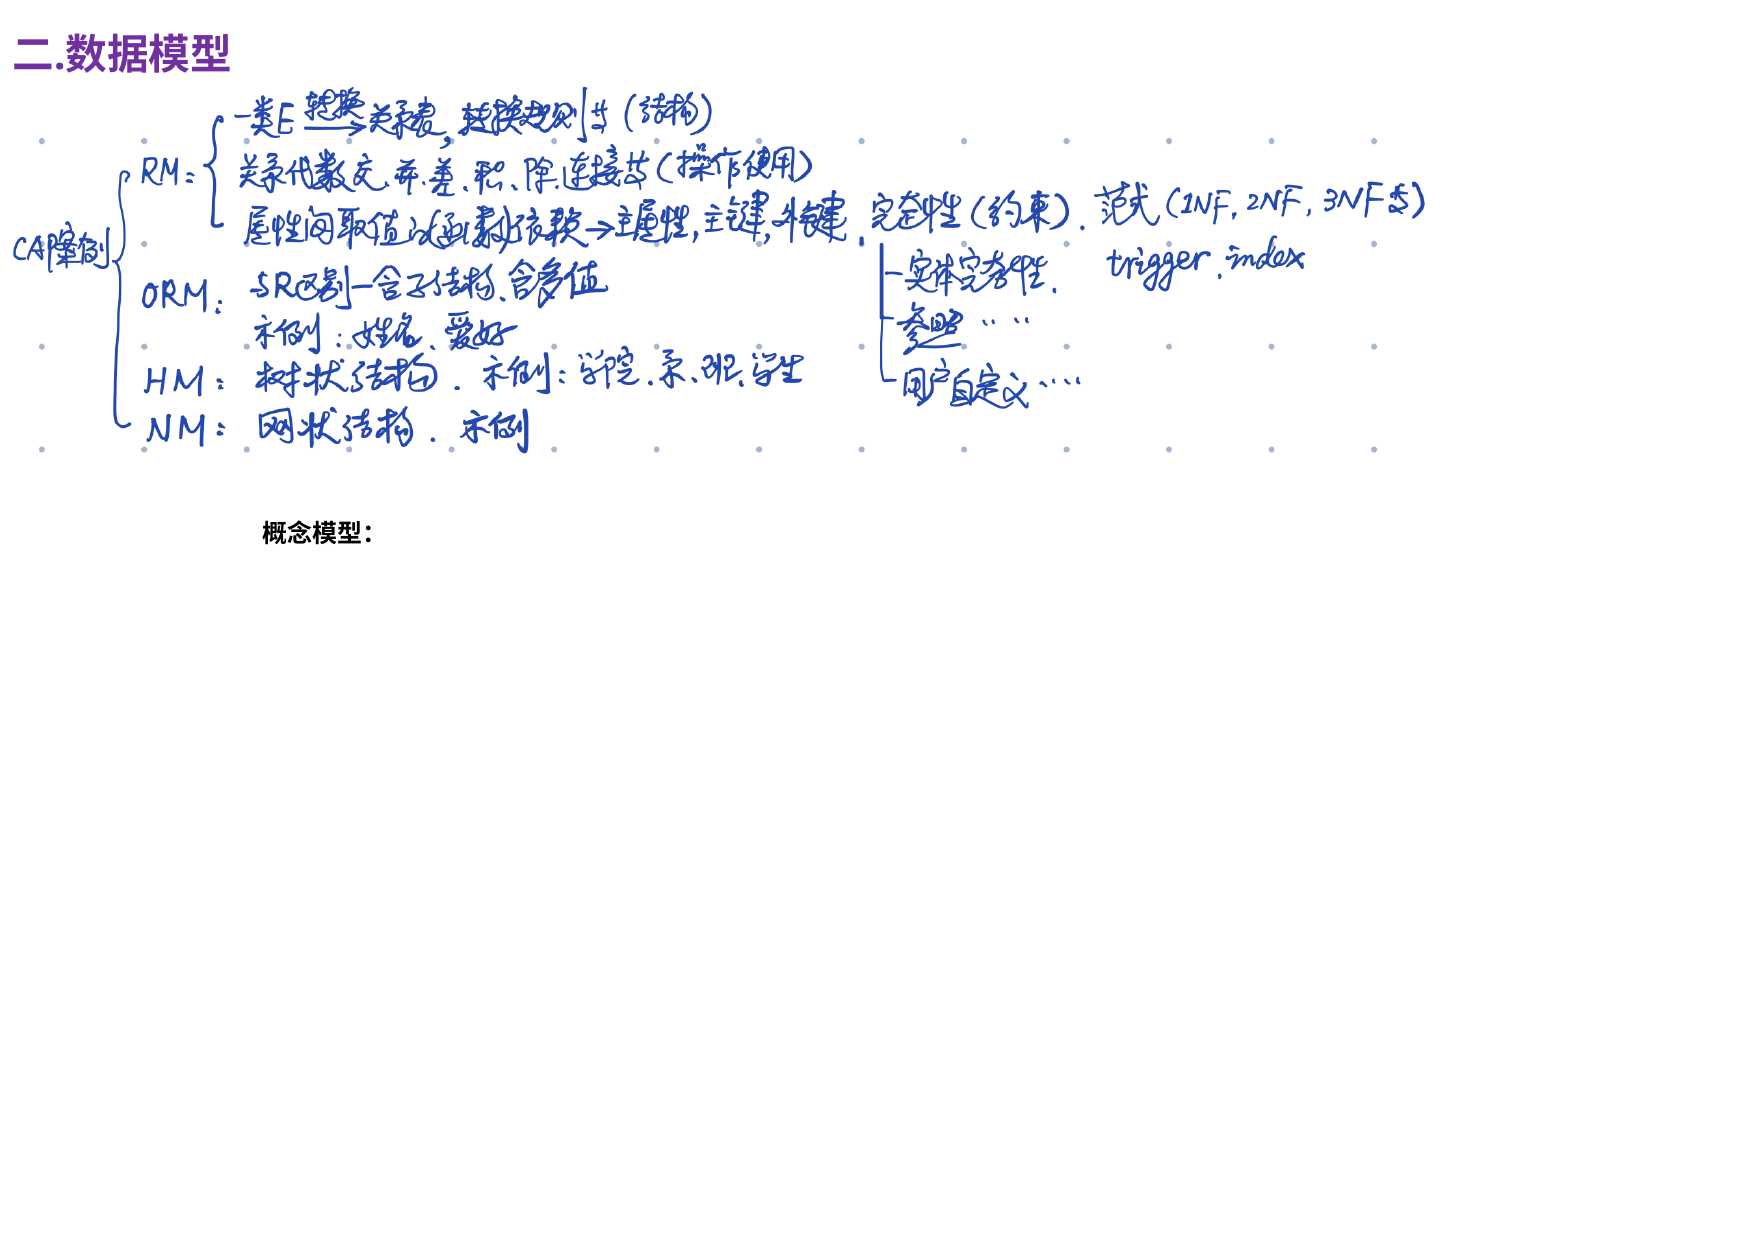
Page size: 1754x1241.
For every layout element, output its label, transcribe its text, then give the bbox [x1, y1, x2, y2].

text 概念模型： [263, 499, 1742, 564]
picture [11, 83, 1436, 457]
text 二.数据模型 [12, 19, 1742, 84]
